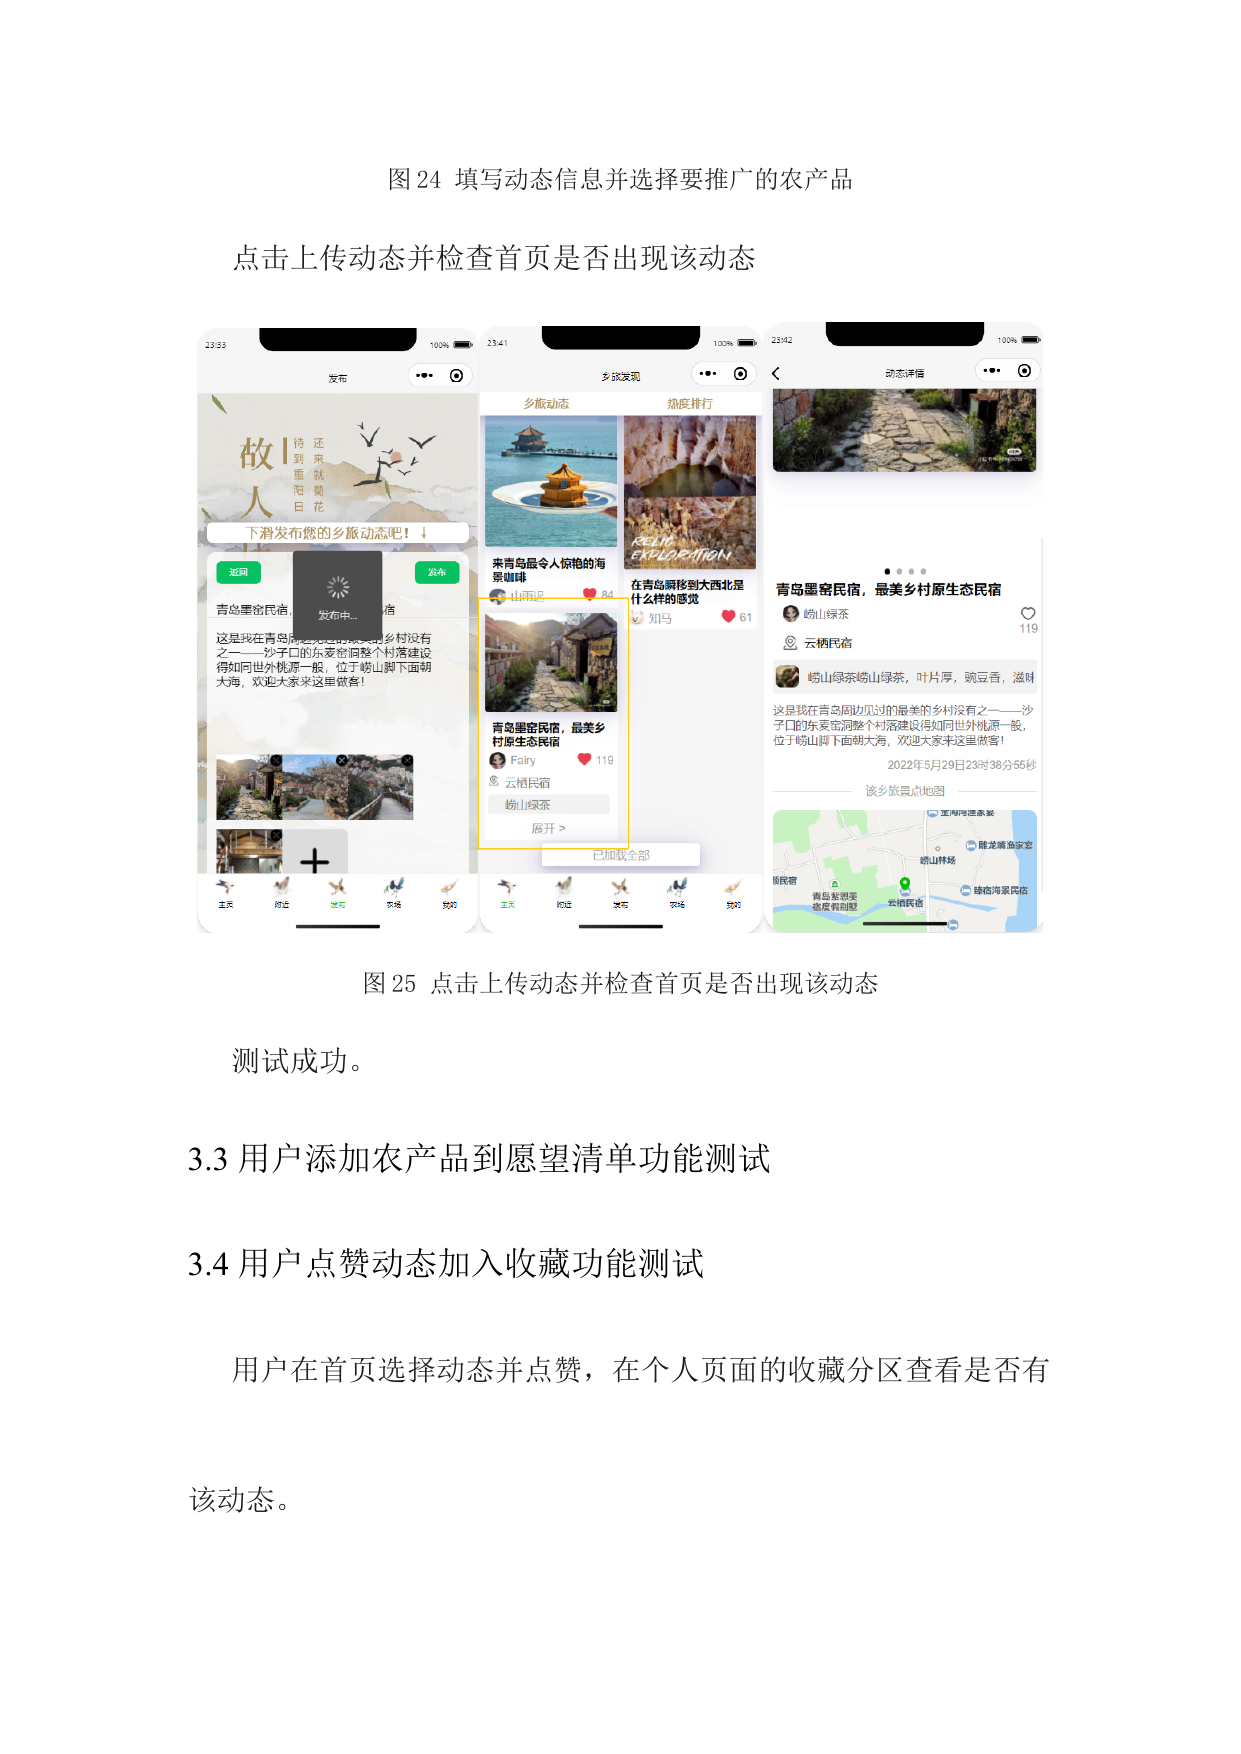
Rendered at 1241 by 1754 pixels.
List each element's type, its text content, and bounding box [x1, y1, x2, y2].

list 点击上传动态并检查首页是否出现该动态 [187, 223, 1053, 288]
list 用户在首页选择动态并点赞，在个人页面的收藏分区查看是否有该动态。 [187, 1336, 1053, 1531]
list 图24 填写动态信息并选择要推广的农产品 [187, 162, 1053, 194]
list 用户添加农产品到愿望清单功能测试 [187, 1125, 1053, 1190]
list 测试成功。 [187, 1026, 1053, 1091]
list 图25 点击上传动态并检查首页是否出现该动态 [187, 965, 1053, 998]
picture [196, 321, 1044, 933]
list 用户点赞动态加入收藏功能测试 [187, 1230, 1053, 1295]
